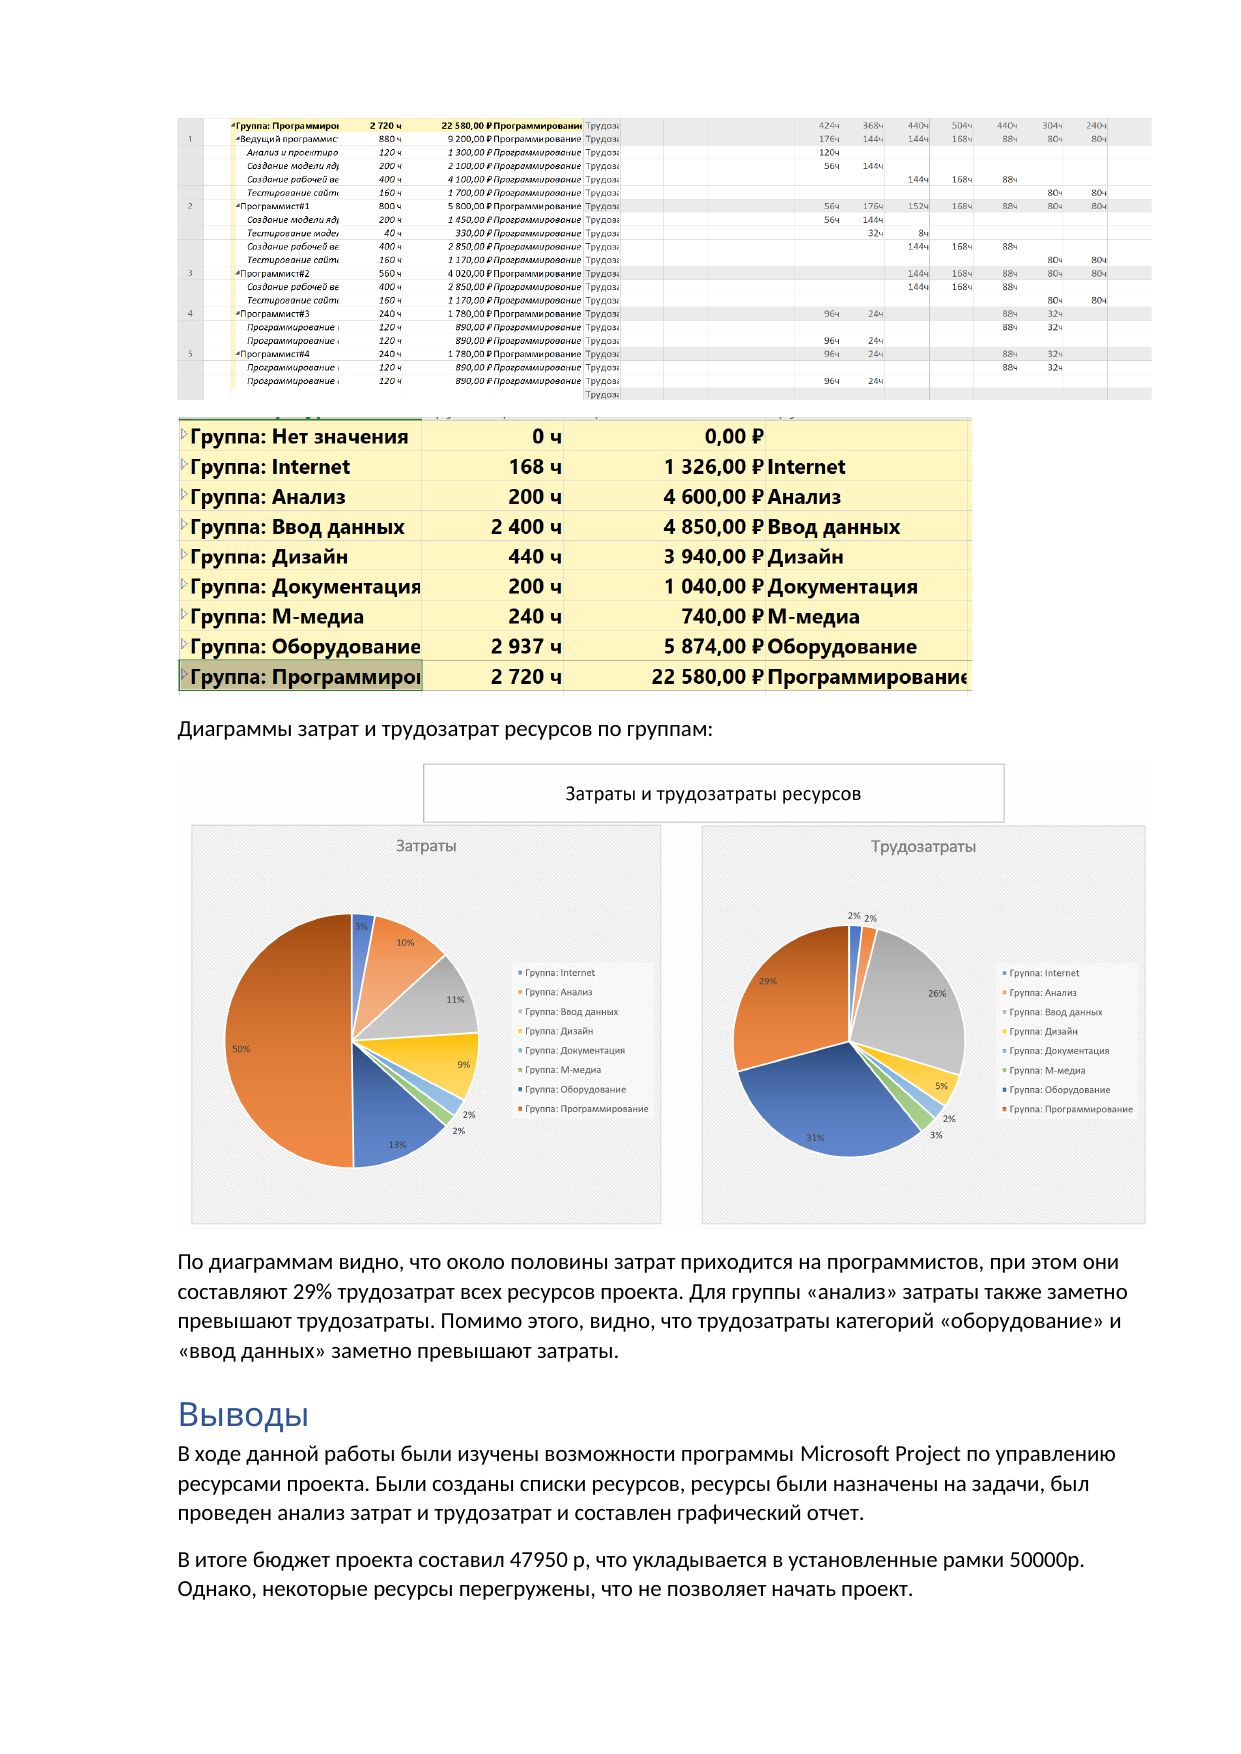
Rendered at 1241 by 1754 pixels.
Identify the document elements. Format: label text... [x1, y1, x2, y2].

text По диаграммам видно, что около половины затрат приходится на программистов, при этом они составляют 29% трудозатрат всех ресурсов проекта. Для группы «анализ» затраты также заметно превышают трудозатраты. Помимо этого, видно, что трудозатраты категорий «оборудование» и «ввод данных» заметно превышают затраты. [177, 1247, 1152, 1364]
text В итоге бюджет проекта составил 47950 р, что укладывается в установленные рамки 50000р. Однако, некоторые ресурсы перегружены, что не позволяет начать проект. [177, 1545, 1152, 1602]
picture [177, 118, 1152, 400]
picture [177, 417, 973, 696]
text В ходе данной работы были изучены возможности программы Microsoft Project по управлению ресурсами проекта. Были созданы списки ресурсов, ресурсы были назначены на задачи, был проведен анализ затрат и трудозатрат и составлен графический отчет. [177, 1439, 1152, 1526]
picture [177, 760, 1152, 1229]
subtitle Выводы [177, 1391, 1152, 1436]
text Диаграммы затрат и трудозатрат ресурсов по группам: [177, 714, 1152, 742]
